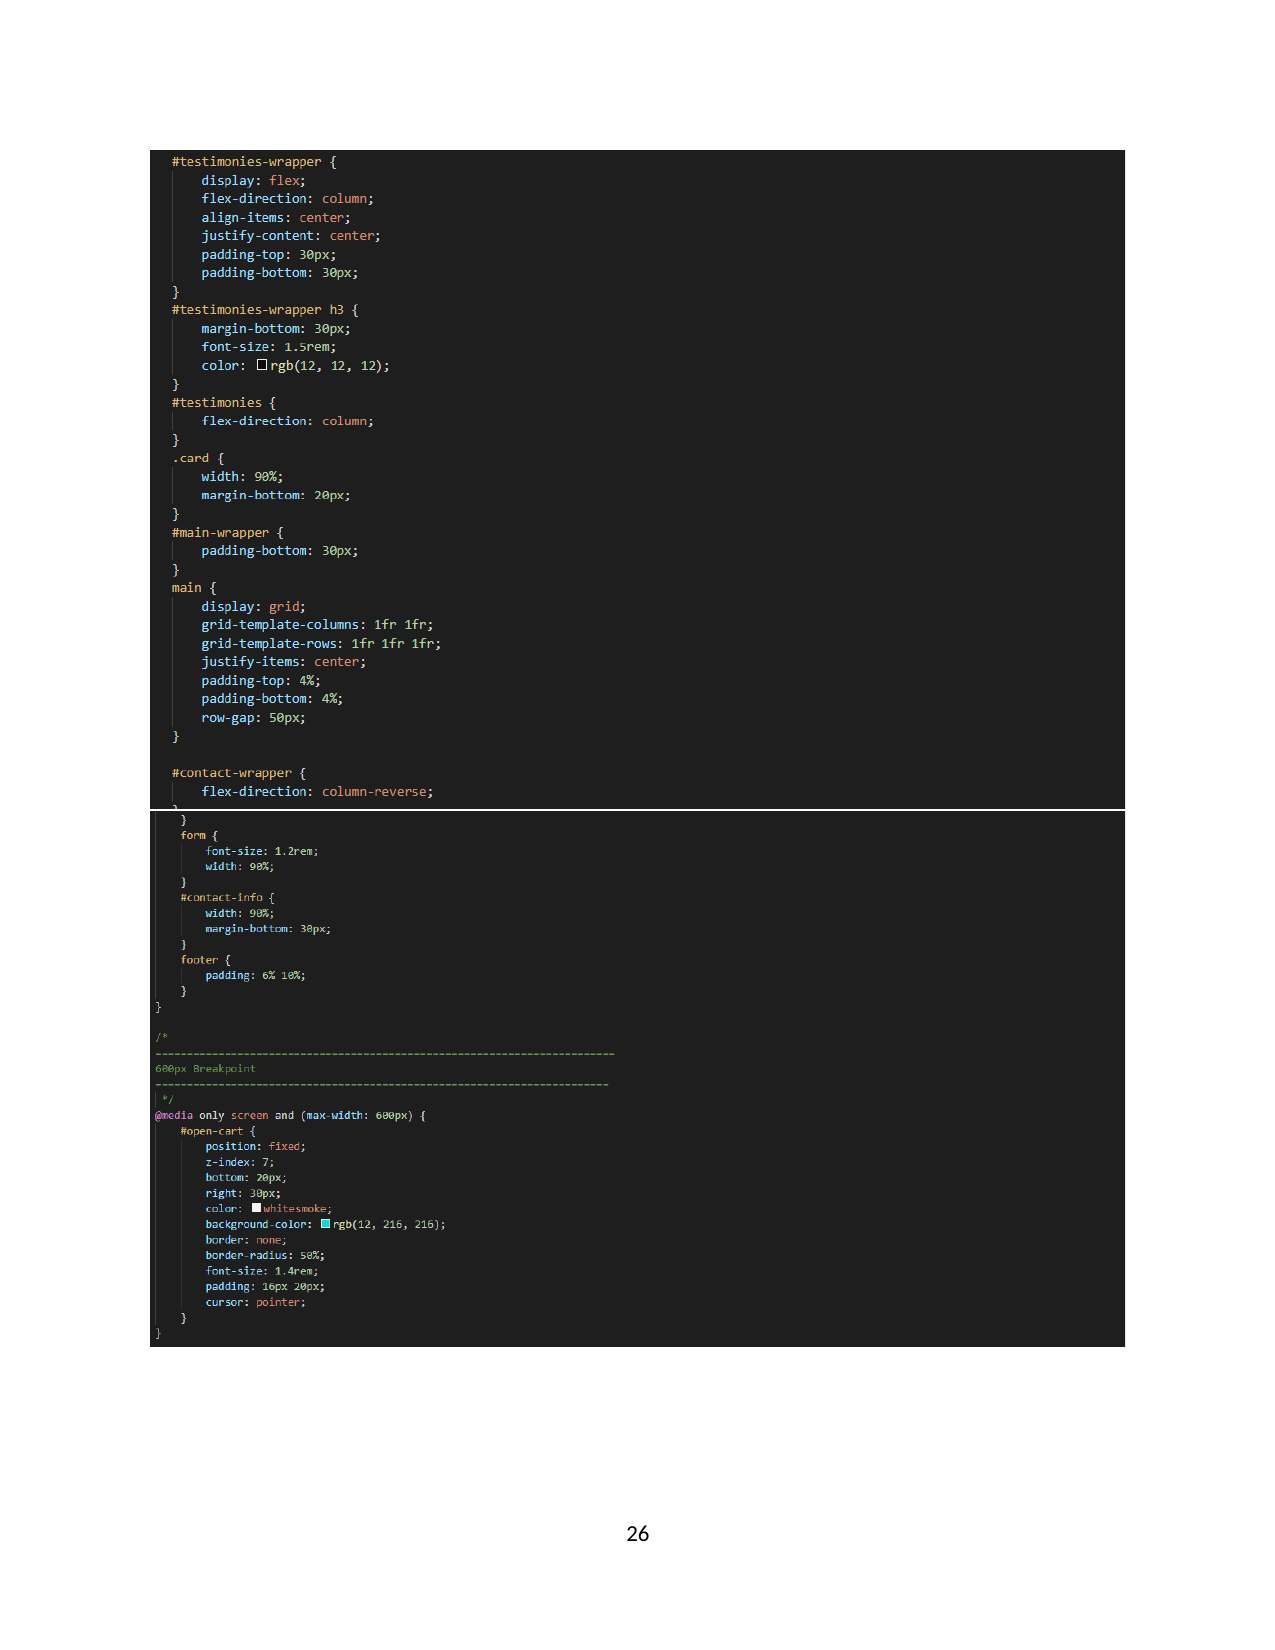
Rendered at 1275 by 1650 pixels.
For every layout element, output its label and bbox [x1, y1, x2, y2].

picture [150, 150, 1125, 809]
picture [150, 811, 1125, 1347]
